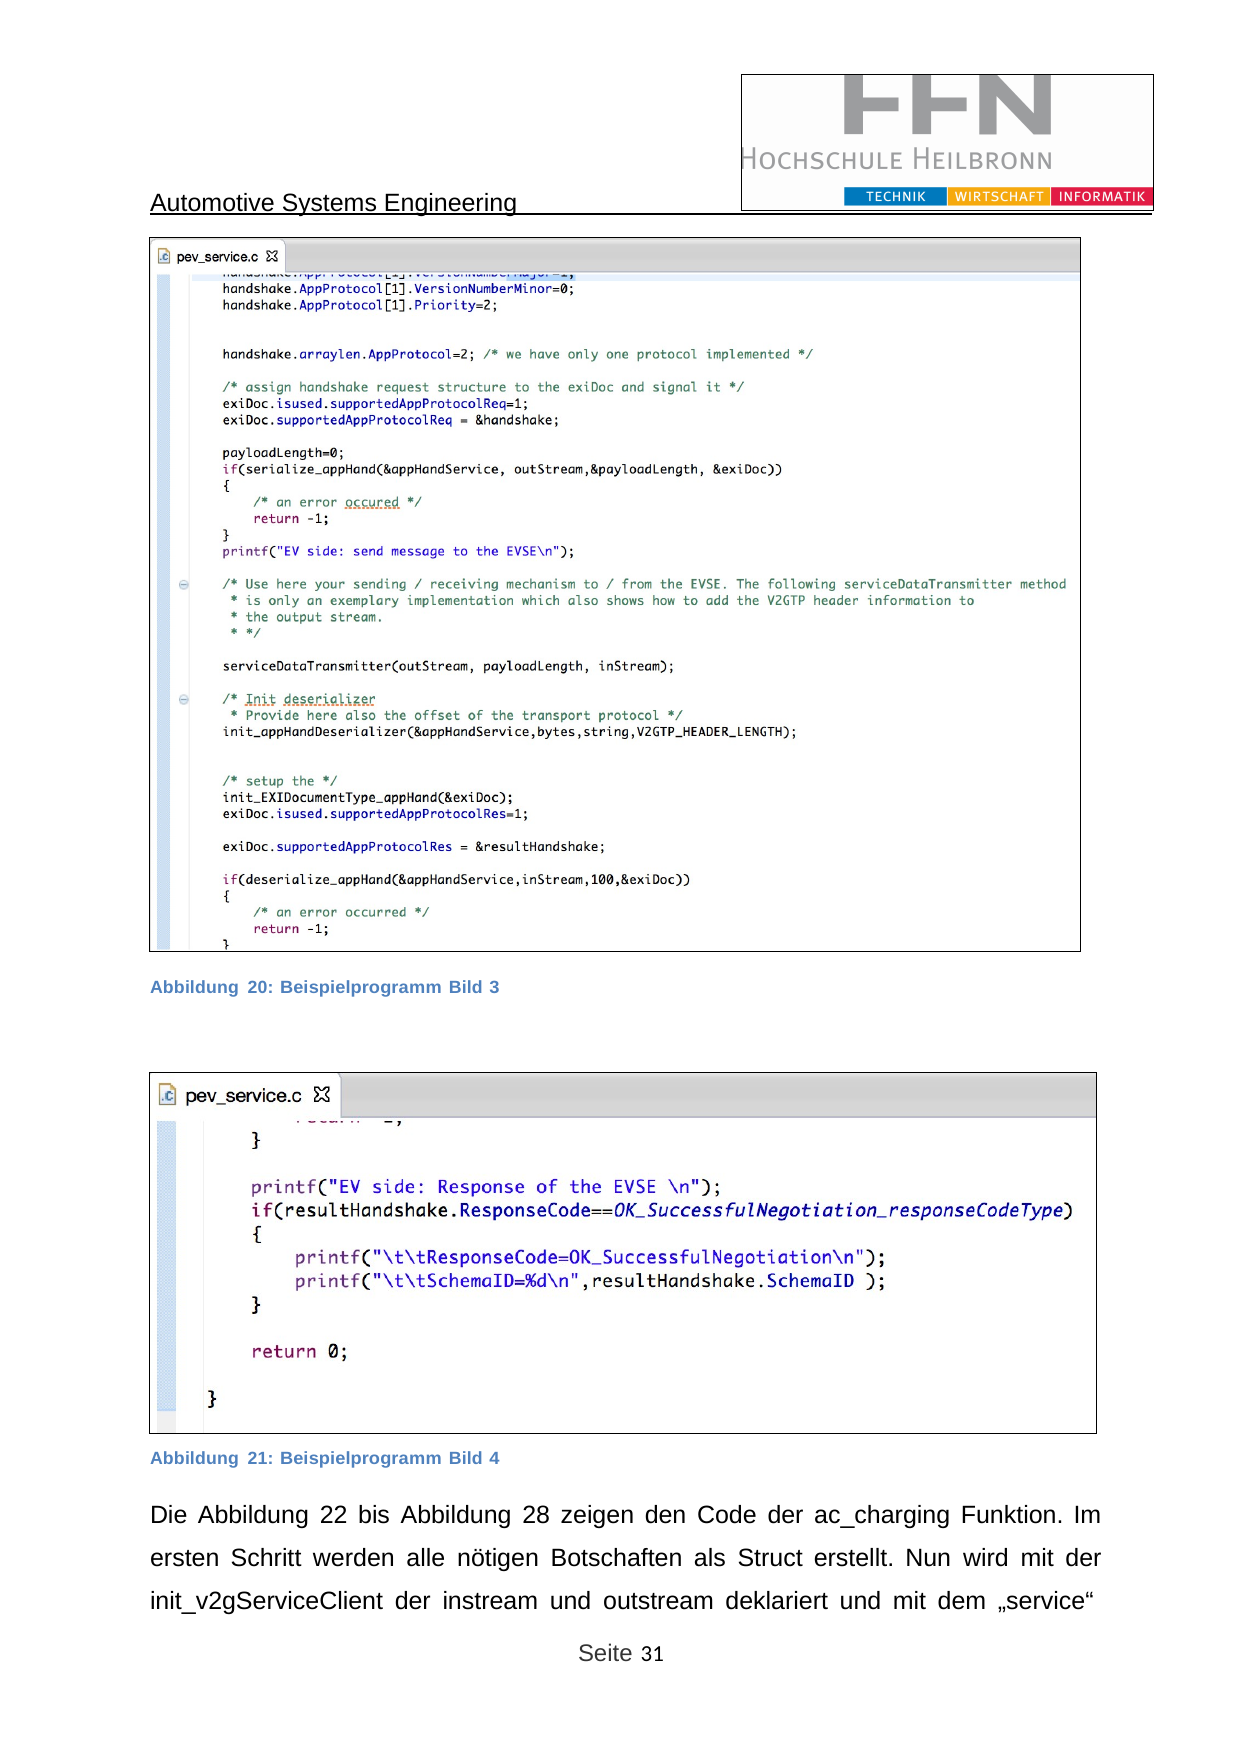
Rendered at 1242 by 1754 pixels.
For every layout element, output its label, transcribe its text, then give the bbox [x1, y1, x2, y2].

text Abbildung 20: Beispielprogramm Bild 3 [150, 976, 507, 997]
text Abbildung 21: Beispielprogramm Bild 4 [150, 1448, 507, 1468]
picture [742, 75, 1153, 210]
picture [150, 1073, 1096, 1433]
text Die Abbildung 22 bis Abbildung 28 zeigen den Code der ac_charging Funktion. Im ersten Schritt werden alle nötigen Botschaften als Struct erstellt. Nun wird mit der init_v2gServiceClient der instream und outstream deklariert und mit dem „service“ [150, 1500, 1102, 1615]
picture [150, 238, 1080, 951]
